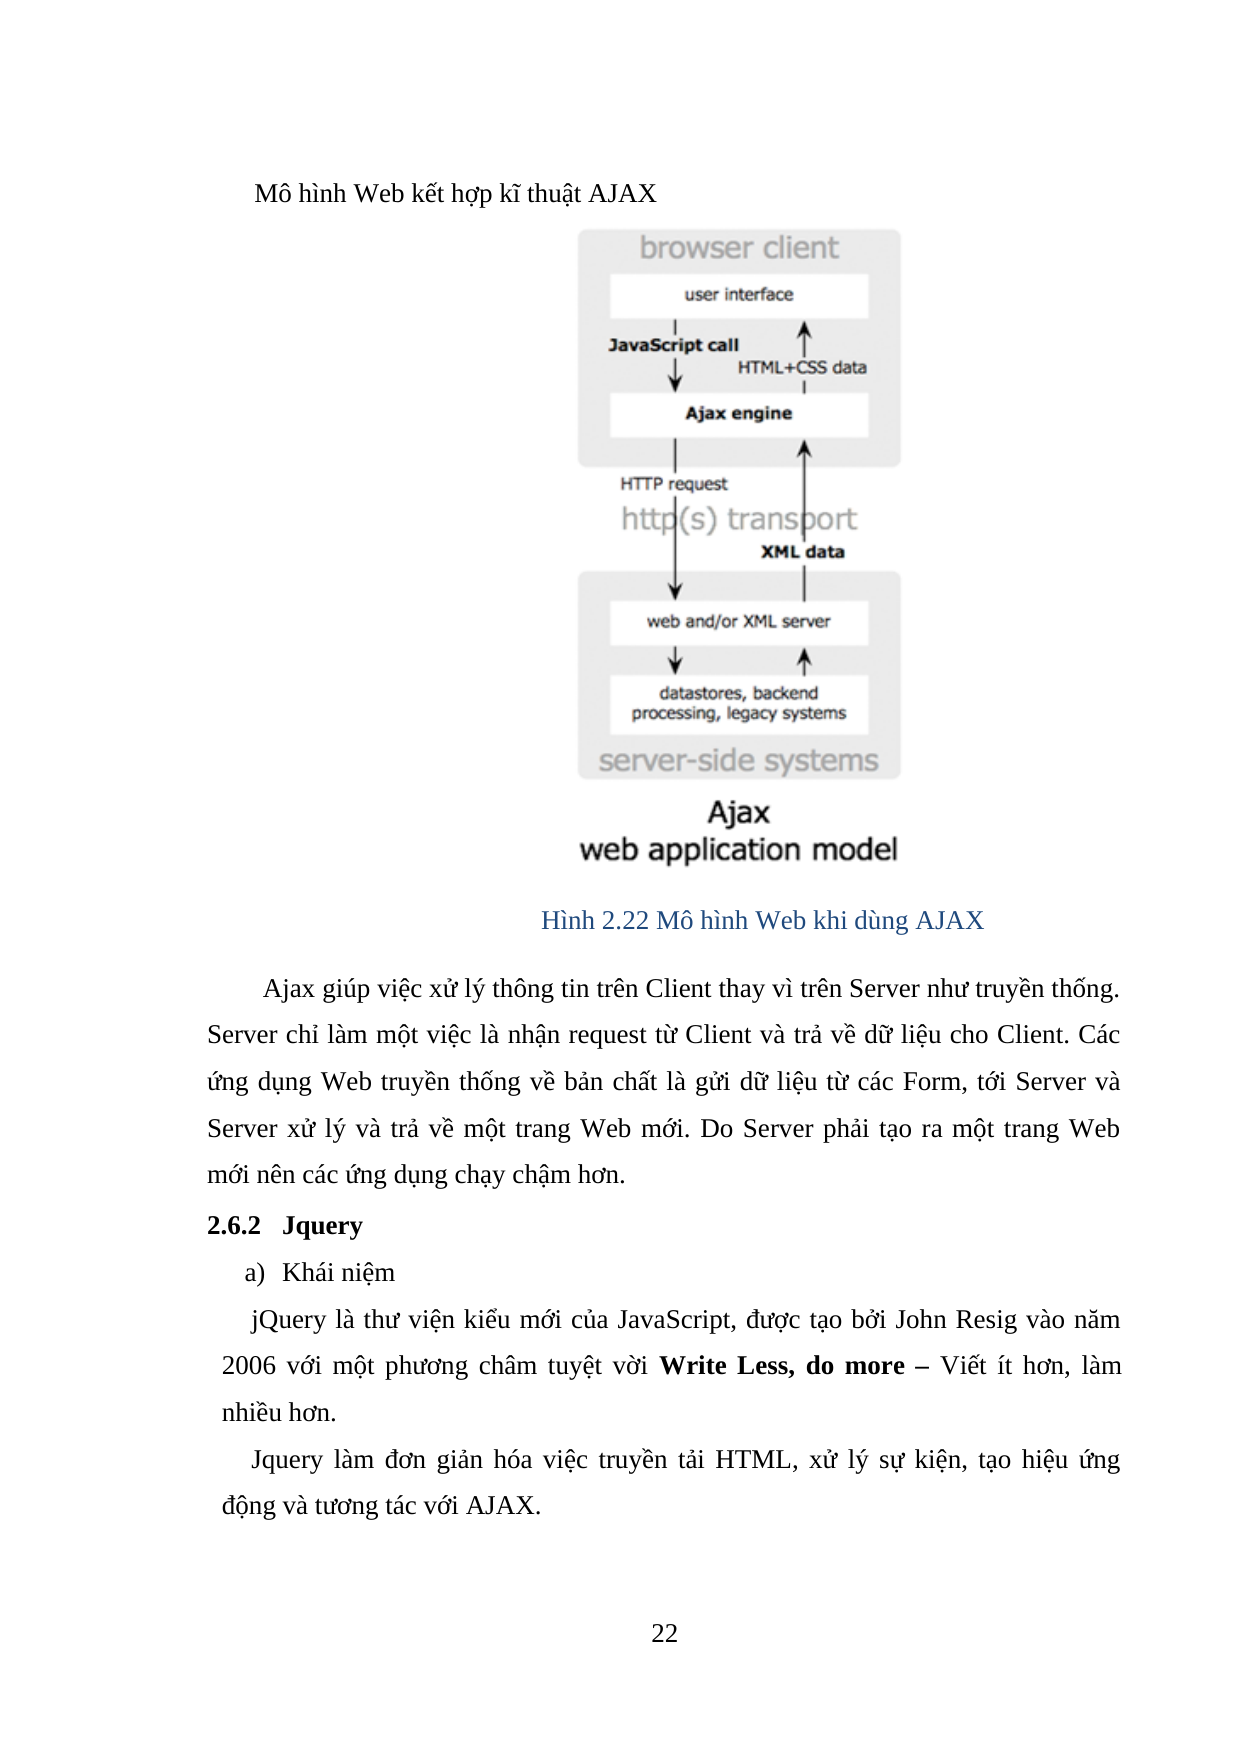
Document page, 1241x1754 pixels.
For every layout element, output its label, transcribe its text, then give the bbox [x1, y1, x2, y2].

picture [573, 223, 906, 874]
list Khái niệm [244, 1256, 1122, 1287]
subtitle Jquery [207, 1209, 1122, 1241]
text Ajax giúp việc xử lý thông tin trên Client thay vì trên Server như truyền thống. Server chỉ làm một việc là nhận request từ Client và trả về dữ liệu cho Client. Các ứng dụng Web truyền thống về bản chất là gửi dữ liệu từ các Form, tới Server và Server xử lý và trả về một trang Web mới. Do Server phải tạo ra một trang Web mới nên các ứng dụng chạy chậm hơn. [207, 972, 1122, 1190]
list jQuery là thư viện kiểu mới của JavaScript, được tạo bởi John Resig vào năm 2006 với một phương châm tuyệt vời Write Less, do more – Viết ít hơn, làm nhiều hơn. [222, 1303, 1122, 1427]
list Jquery làm đơn giản hóa việc truyền tải HTML, xử lý sự kiện, tạo hiệu ứng động và tương tác với AJAX. [222, 1443, 1122, 1521]
text Hình 2.22 Mô hình Web khi dùng AJAX [207, 904, 1122, 936]
text Mô hình Web kết hợp kĩ thuật AJAX [207, 177, 1122, 208]
